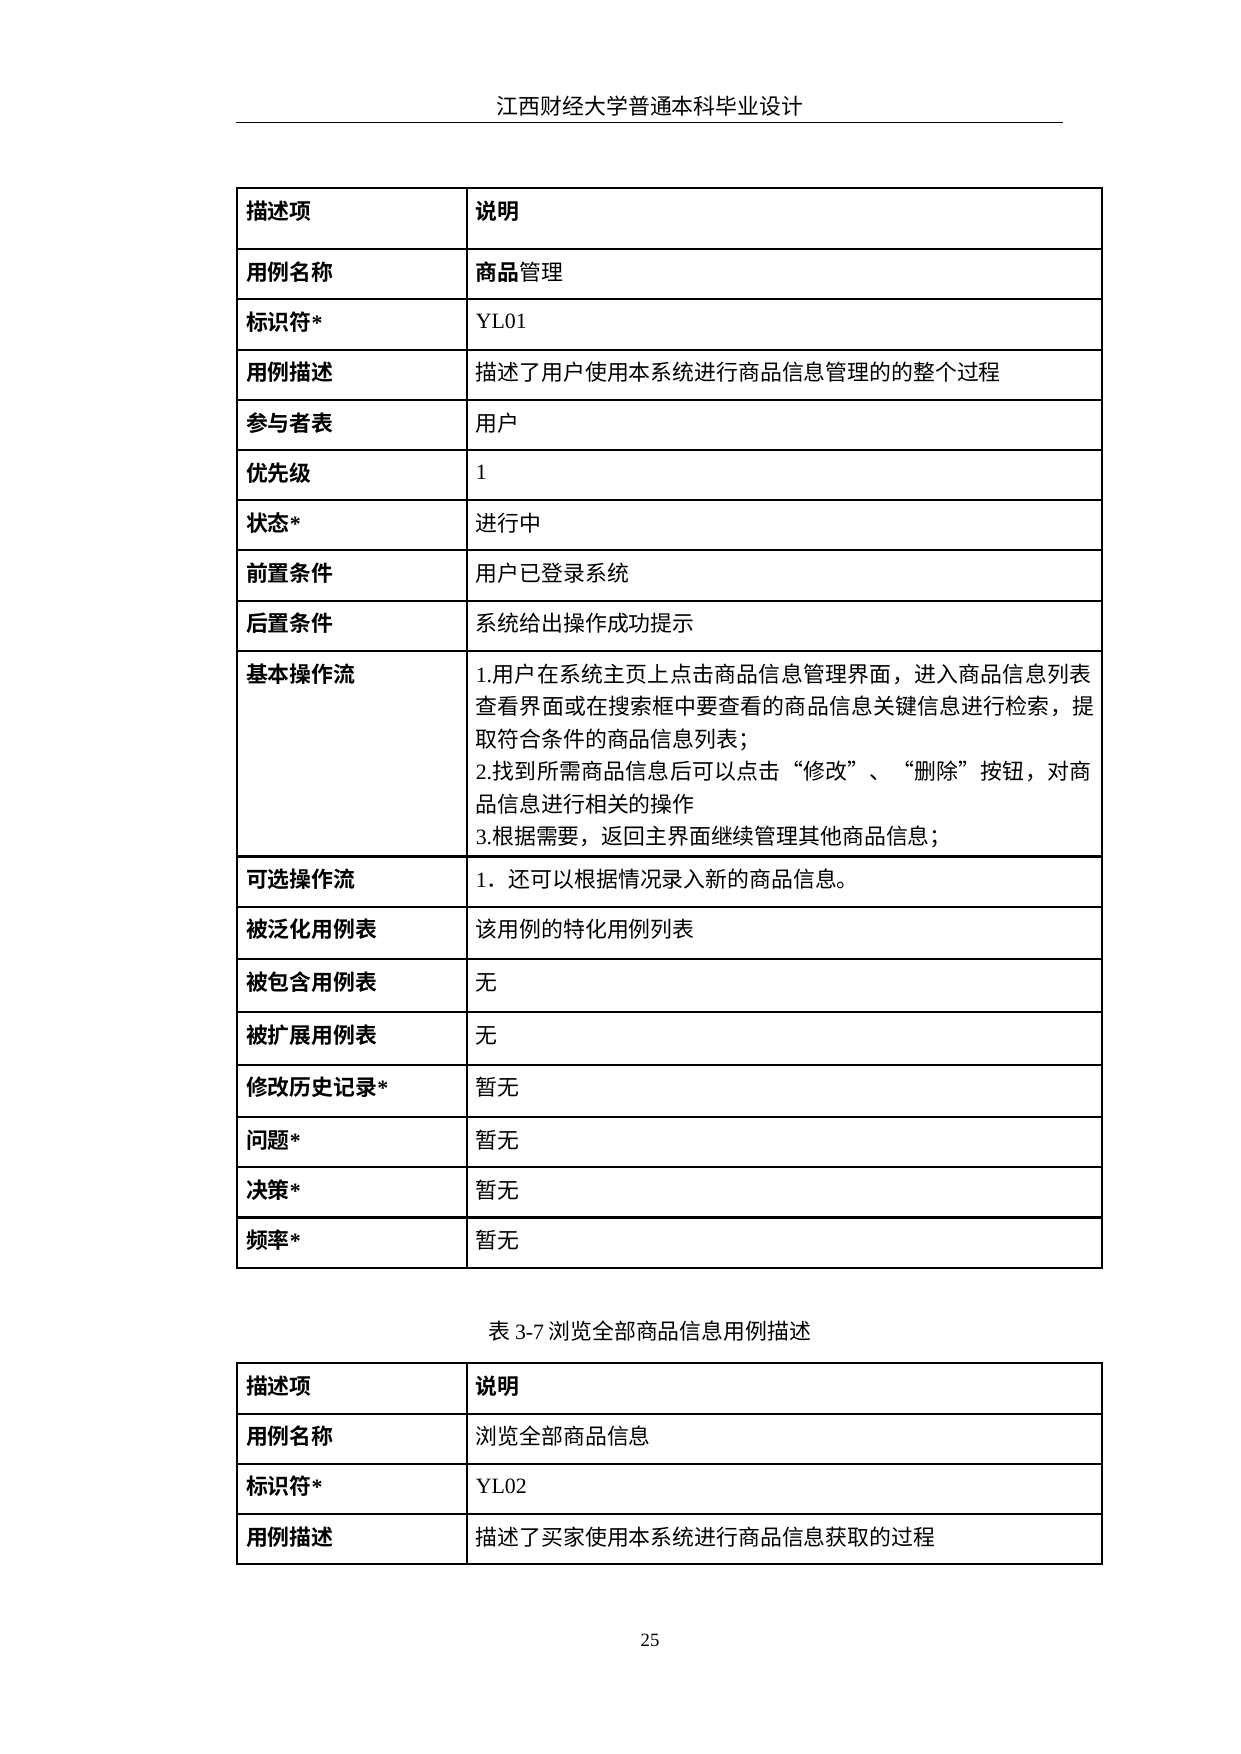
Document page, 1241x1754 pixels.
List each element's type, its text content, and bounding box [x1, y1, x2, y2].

text 表3-7浏览全部商品信息用例描述 [236, 1314, 1063, 1346]
table_cell 问题* [238, 1118, 466, 1166]
table_cell 用户 [468, 401, 1101, 449]
table_cell 描述了用户使用本系统进行商品信息管理的的整个过程 [468, 351, 1101, 399]
table_cell 状态* [238, 501, 466, 549]
table_cell 用例名称 [238, 250, 466, 298]
table_cell 用例描述 [238, 1515, 466, 1563]
table_header 描述项 [238, 1364, 466, 1412]
table_cell 1.用户在系统主页上点击商品信息管理界面，进入商品信息列表查看界面或在搜索框中要查看的商品信息关键信息进行检索，提取符合条件的商品信息列表； 2.找到所需商品信息后可以点击“修改”、“删除”按钮，对商品信息进行相关的操作 3.根据需要，返回主界面继续管理其他商品信息； [468, 652, 1101, 855]
table_cell 1 [468, 451, 1101, 499]
table_cell 暂无 [468, 1118, 1101, 1166]
table_cell 修改历史记录* [238, 1066, 466, 1116]
table_cell 前置条件 [238, 551, 466, 599]
table_cell 用例描述 [238, 351, 466, 399]
table_cell 1．还可以根据情况录入新的商品信息。 [468, 858, 1101, 906]
table_cell 被扩展用例表 [238, 1013, 466, 1063]
table_cell 暂无 [468, 1066, 1101, 1116]
table_cell 标识符* [238, 1465, 466, 1513]
table_cell 该用例的特化用例列表 [468, 908, 1101, 958]
table_cell 优先级 [238, 451, 466, 499]
table_cell 用户已登录系统 [468, 551, 1101, 599]
table_cell 无 [468, 960, 1101, 1011]
table_cell 后置条件 [238, 602, 466, 650]
table_header 说明 [468, 189, 1101, 248]
table_cell 参与者表 [238, 401, 466, 449]
table_cell 无 [468, 1013, 1101, 1063]
table_cell 系统给出操作成功提示 [468, 602, 1101, 650]
table_cell 浏览全部商品信息 [468, 1415, 1101, 1463]
table_cell 暂无 [468, 1168, 1101, 1216]
table_header 说明 [468, 1364, 1101, 1412]
table_cell 基本操作流 [238, 652, 466, 855]
table_cell YL02 [468, 1465, 1101, 1513]
table_cell 决策* [238, 1168, 466, 1216]
table_cell 描述了买家使用本系统进行商品信息获取的过程 [468, 1515, 1101, 1563]
table_cell 被包含用例表 [238, 960, 466, 1011]
table_cell YL01 [468, 300, 1101, 348]
table_cell 可选操作流 [238, 858, 466, 906]
table_cell 频率* [238, 1219, 466, 1267]
table_cell 暂无 [468, 1219, 1101, 1267]
table_cell 标识符* [238, 300, 466, 348]
table_header 描述项 [238, 189, 466, 248]
table_cell 被泛化用例表 [238, 908, 466, 958]
table_cell 进行中 [468, 501, 1101, 549]
table_cell 用例名称 [238, 1415, 466, 1463]
table_cell 商品管理 [468, 250, 1101, 298]
